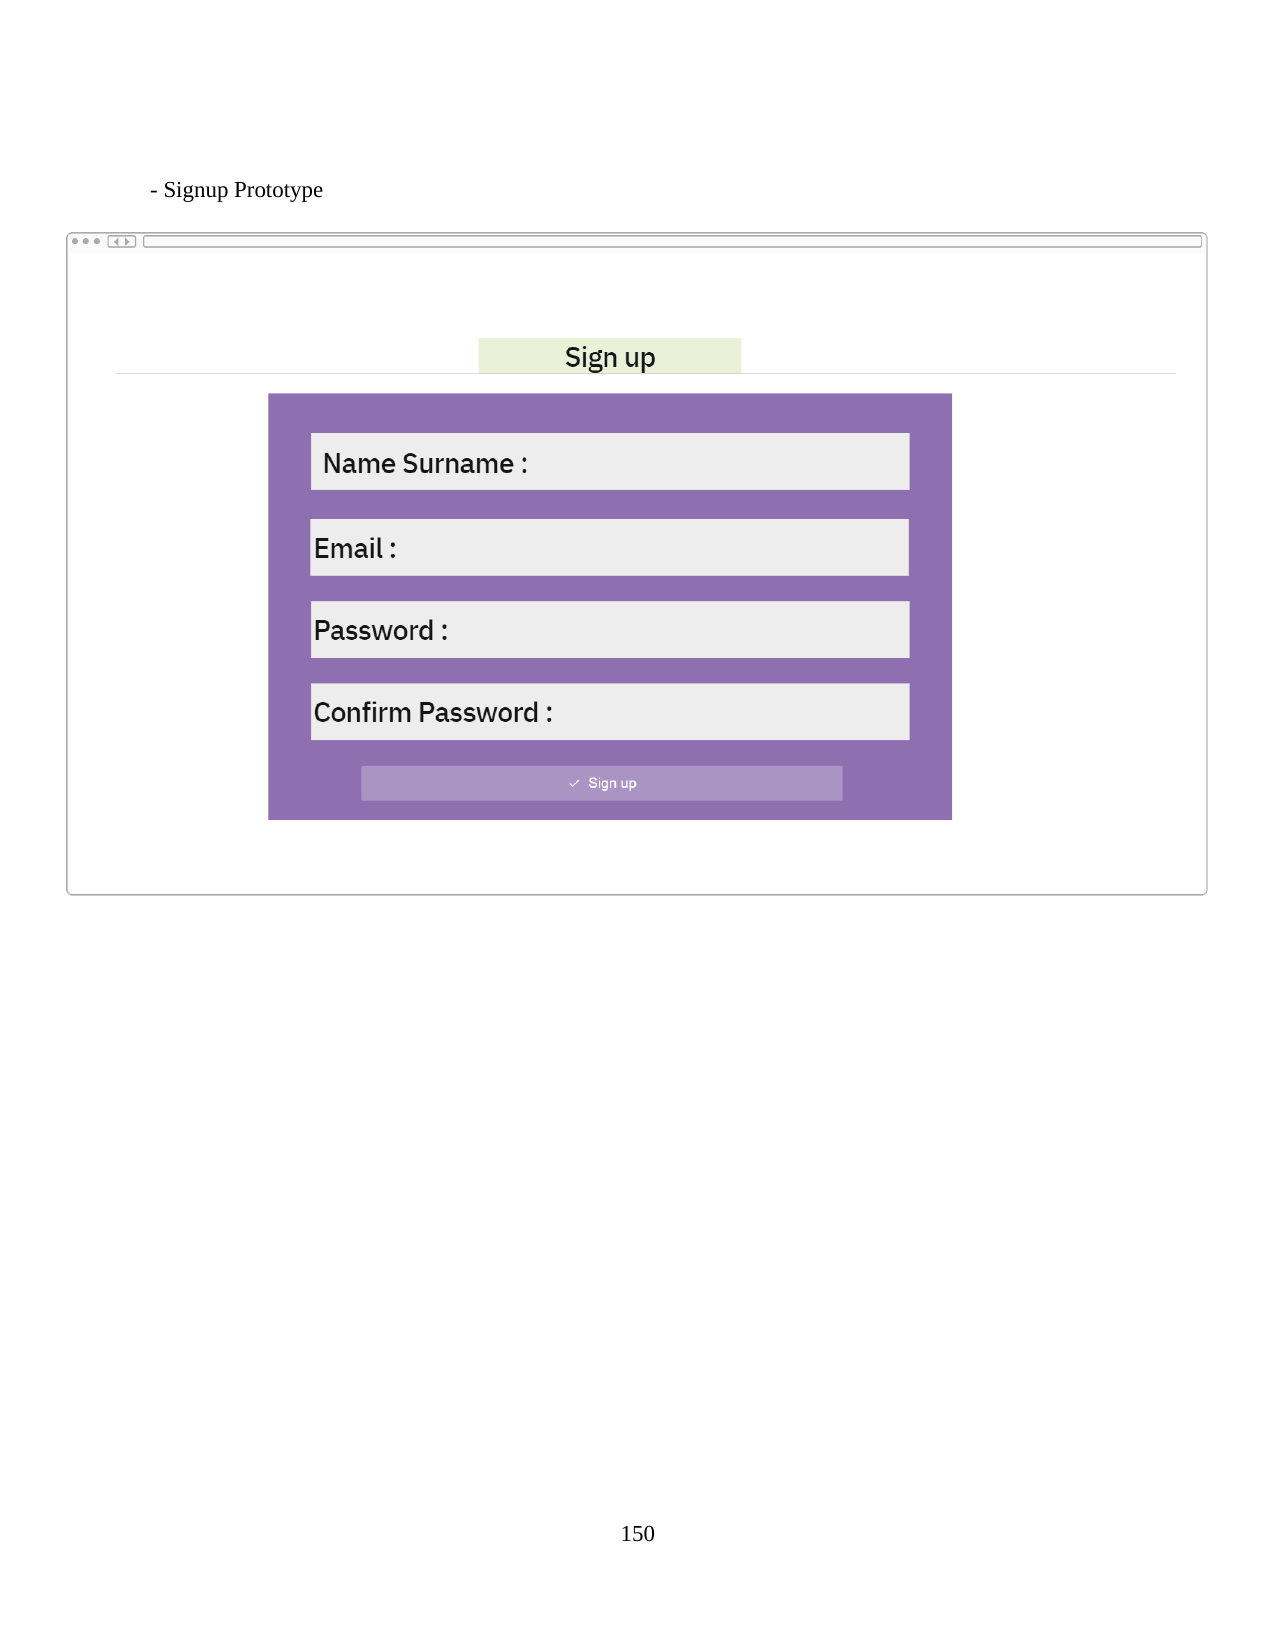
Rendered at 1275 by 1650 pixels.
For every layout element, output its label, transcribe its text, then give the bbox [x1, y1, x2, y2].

text - Signup Prototype [150, 176, 1125, 203]
picture [57, 229, 1218, 899]
